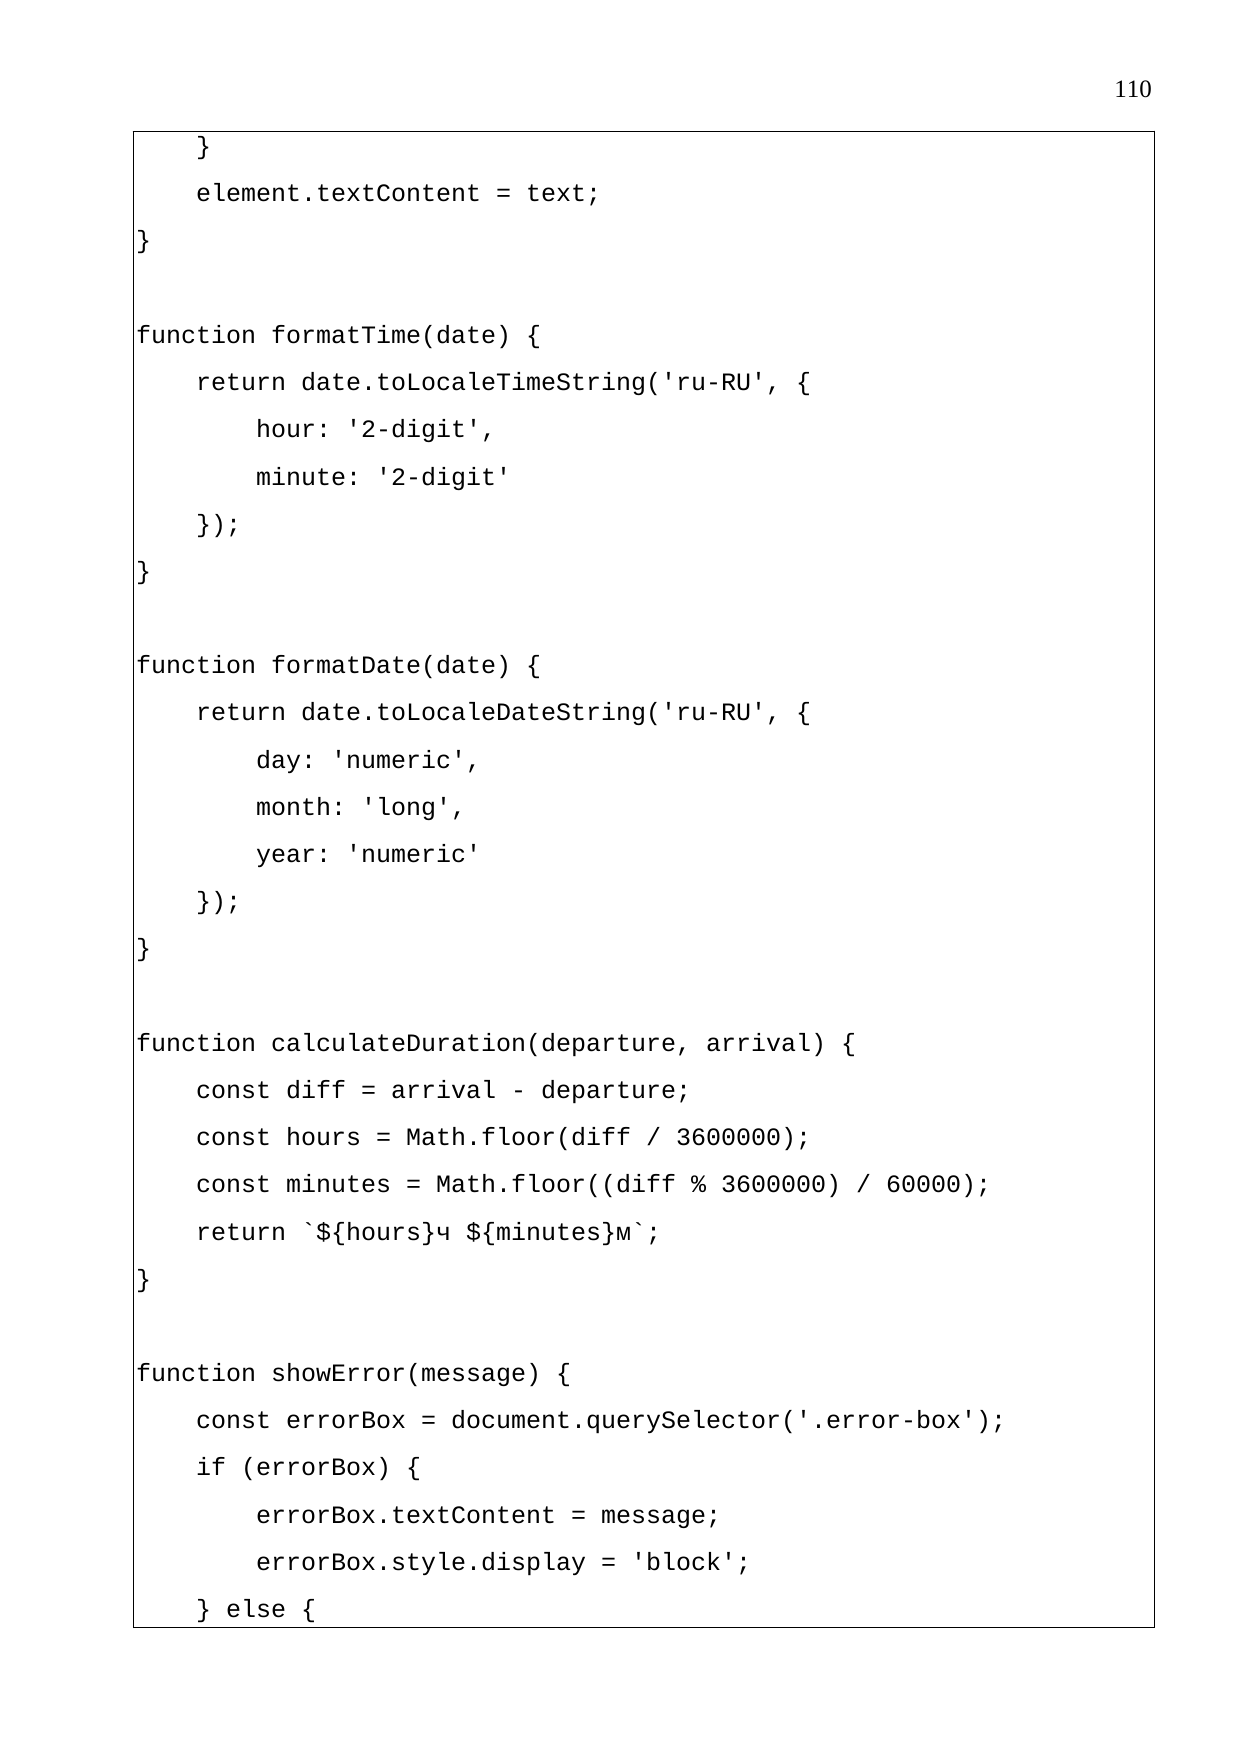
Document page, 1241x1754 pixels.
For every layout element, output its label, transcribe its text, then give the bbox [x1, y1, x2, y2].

text } [134, 1263, 1154, 1294]
text } [134, 933, 1154, 964]
text element.textContent = text; [134, 178, 1154, 209]
text } [134, 132, 1154, 162]
text function showError(message) { [134, 1357, 1154, 1389]
text const errorBox = document.querySelector('.error-box'); [134, 1405, 1154, 1436]
text return date.toLocaleTimeString('ru-RU', { [134, 367, 1154, 398]
text const hours = Math.floor(diff / 3600000); [134, 1122, 1154, 1153]
text day: 'numeric', [134, 744, 1154, 776]
text return date.toLocaleDateString('ru-RU', { [134, 697, 1154, 728]
text errorBox.style.display = 'block'; [134, 1546, 1154, 1578]
text hour: '2-digit', [134, 414, 1154, 445]
text month: 'long', [134, 791, 1154, 823]
text } else { [134, 1593, 1154, 1627]
text function calculateDuration(departure, arrival) { [134, 1027, 1154, 1059]
text errorBox.textContent = message; [134, 1499, 1154, 1531]
text }); [134, 508, 1154, 539]
text } [134, 225, 1154, 256]
text function formatDate(date) { [134, 650, 1154, 681]
text if (errorBox) { [134, 1452, 1154, 1483]
text return `${hours}ч ${minutes}м`; [134, 1216, 1154, 1247]
text }); [134, 886, 1154, 917]
text year: 'numeric' [134, 838, 1154, 870]
text const diff = arrival - departure; [134, 1074, 1154, 1106]
text const minutes = Math.floor((diff % 3600000) / 60000); [134, 1169, 1154, 1200]
text minute: '2-digit' [134, 461, 1154, 492]
text } [134, 555, 1154, 587]
text function formatTime(date) { [134, 319, 1154, 351]
